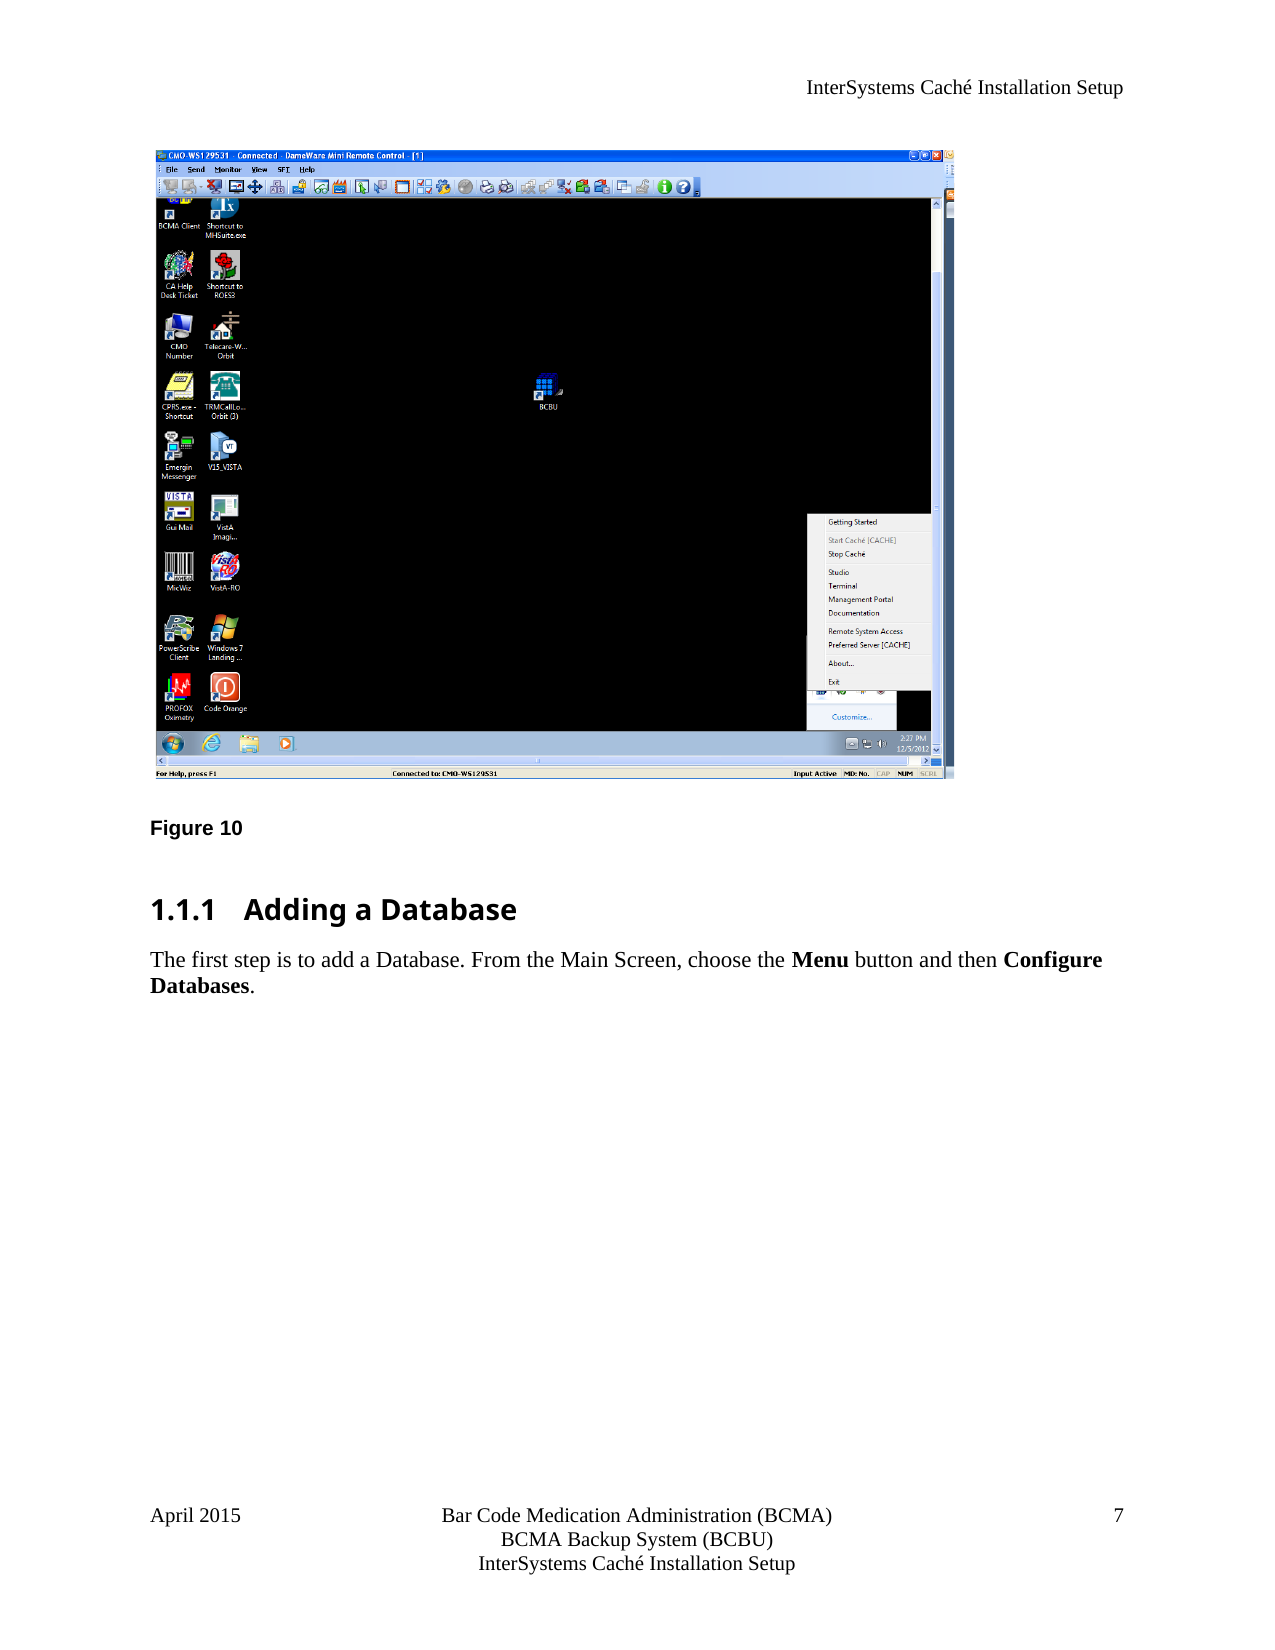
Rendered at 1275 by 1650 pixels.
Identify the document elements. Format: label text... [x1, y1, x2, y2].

subtitle Adding a Database [150, 889, 1125, 929]
text The first step is to add a Database. From the Main Screen, choose the Menu button and then Configure Databases. [150, 946, 1125, 999]
picture [155, 150, 955, 779]
text Figure 10 [150, 816, 1125, 839]
